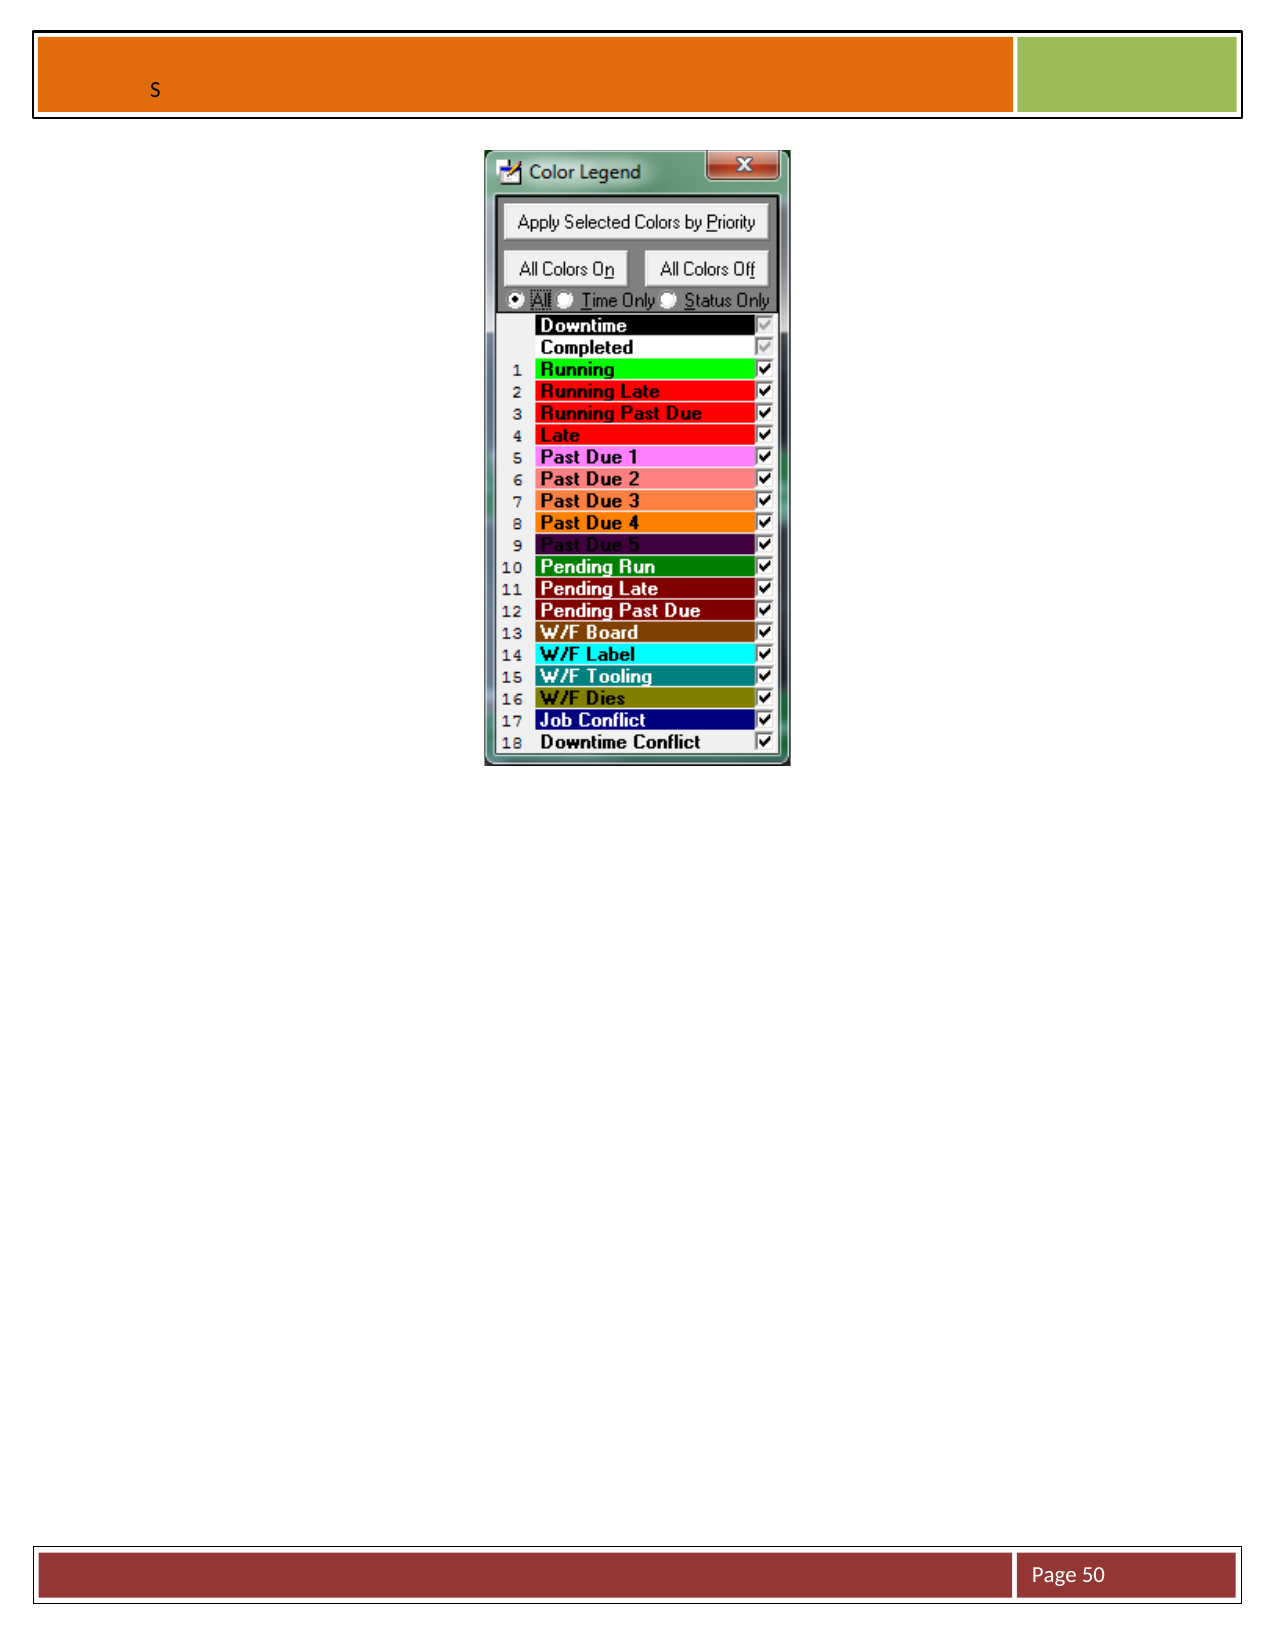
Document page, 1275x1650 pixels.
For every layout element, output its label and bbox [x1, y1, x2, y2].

picture [484, 150, 791, 766]
